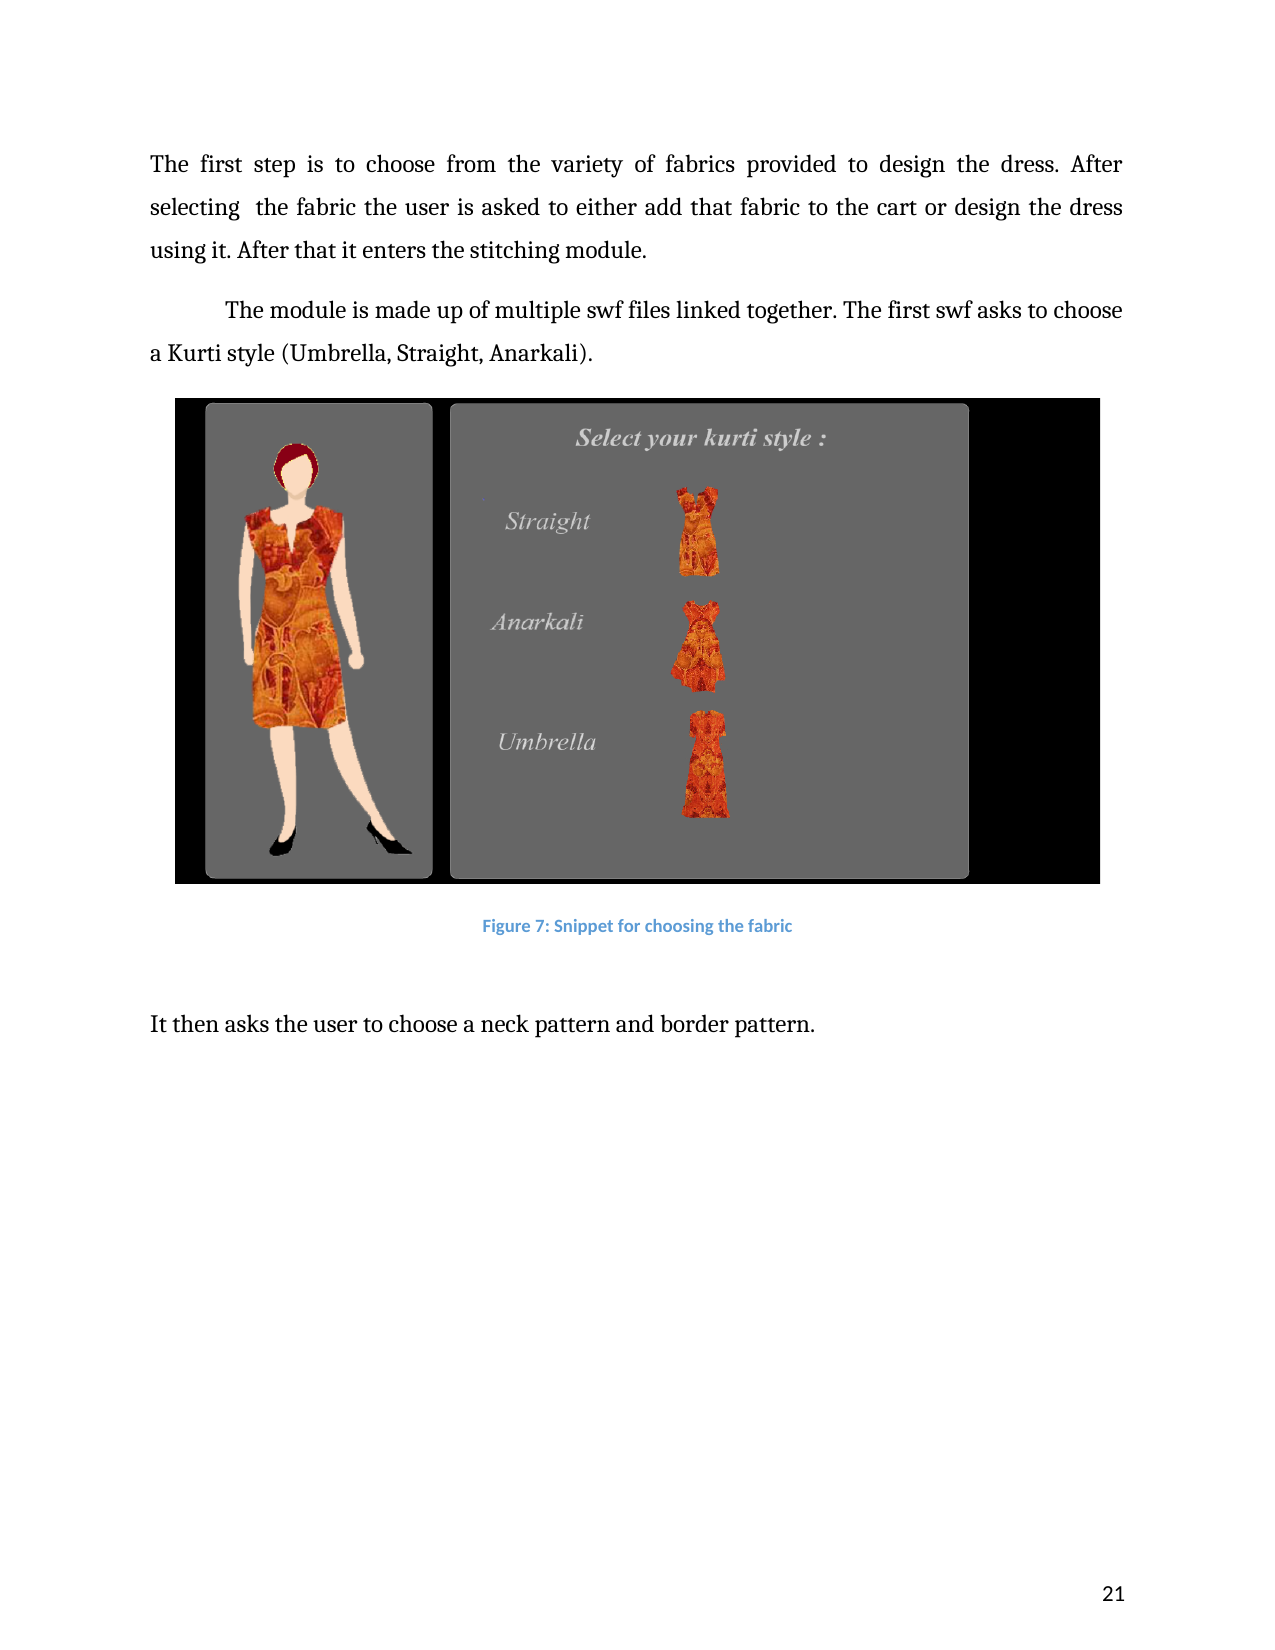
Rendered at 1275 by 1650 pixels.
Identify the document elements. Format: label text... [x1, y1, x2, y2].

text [150, 150, 1125, 265]
text It then asks the user to choose a neck pattern and border pattern. [150, 1010, 1125, 1039]
picture [175, 398, 1100, 884]
text The module is made up of multiple swf files linked together. The first swf asks to choose a Kurti style (Umbrella, Straight, Anarkali). [150, 296, 1125, 368]
